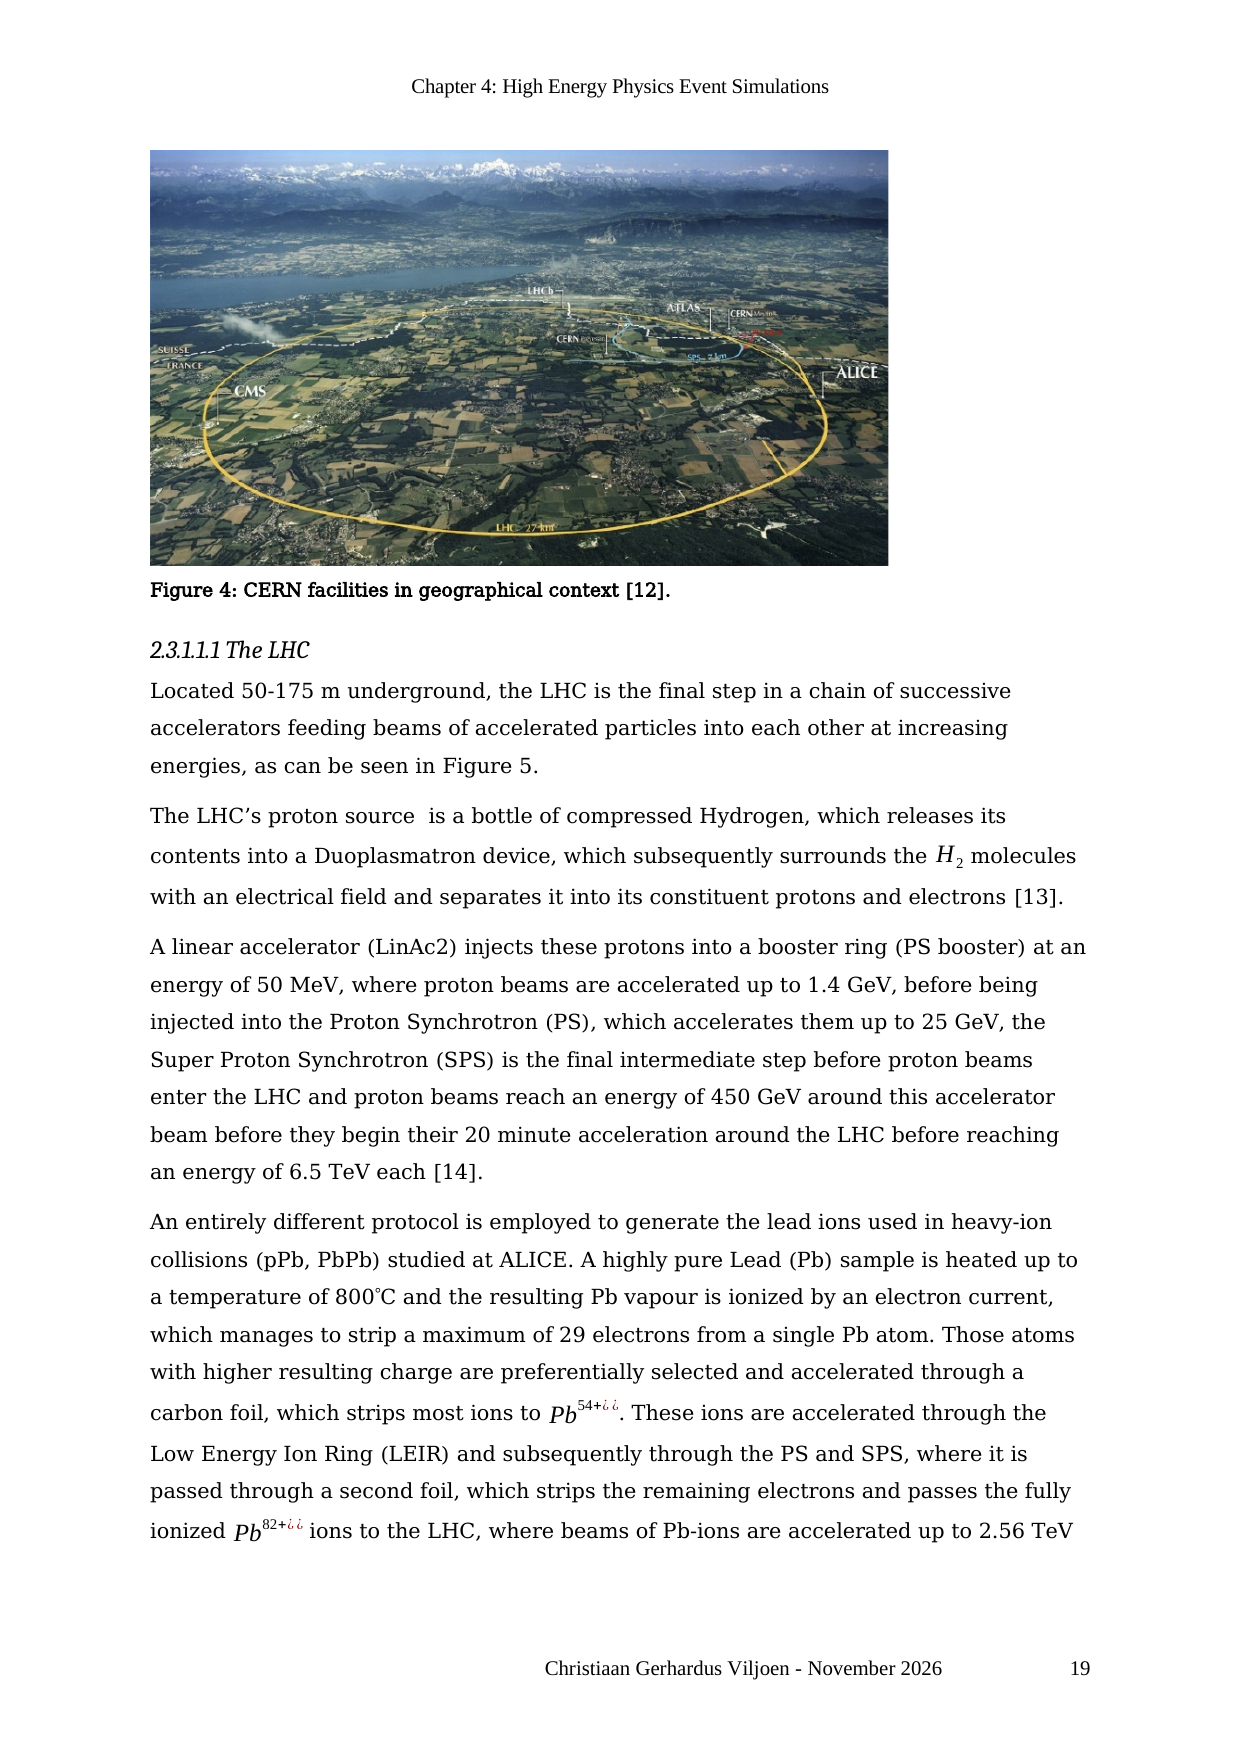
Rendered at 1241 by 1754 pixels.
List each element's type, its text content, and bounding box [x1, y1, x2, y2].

picture [150, 150, 889, 566]
text The LHC’s proton source is a bottle of compressed Hydrogen, which releases its contents into a Duoplasmatron device, which subsequently surrounds the molecules with an electrical field and separates it into its constituent protons and electrons . [150, 803, 1090, 909]
text Figure 4: CERN facilities in geographical context . [150, 578, 1090, 600]
subtitle The LHC [150, 636, 1090, 665]
text A linear accelerator (LinAc2) injects these protons into a booster ring (PS booster) at an energy of 50 MeV, where proton beams are accelerated up to 1.4 GeV, before being injected into the Proton Synchrotron (PS), which accelerates them up to 25 GeV, the Super Proton Synchrotron (SPS) is the final intermediate step before proton beams enter the LHC and proton beams reach an energy of 450 GeV around this accelerator beam before they begin their 20 minute acceleration around the LHC before reaching an energy of 6.5 TeV each . [150, 934, 1090, 1184]
text Located 50-175 m underground, the LHC is the final step in a chain of successive accelerators feeding beams of accelerated particles into each other at increasing energies, as can be seen in Figure 5. [150, 678, 1090, 778]
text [150, 1209, 1090, 1546]
